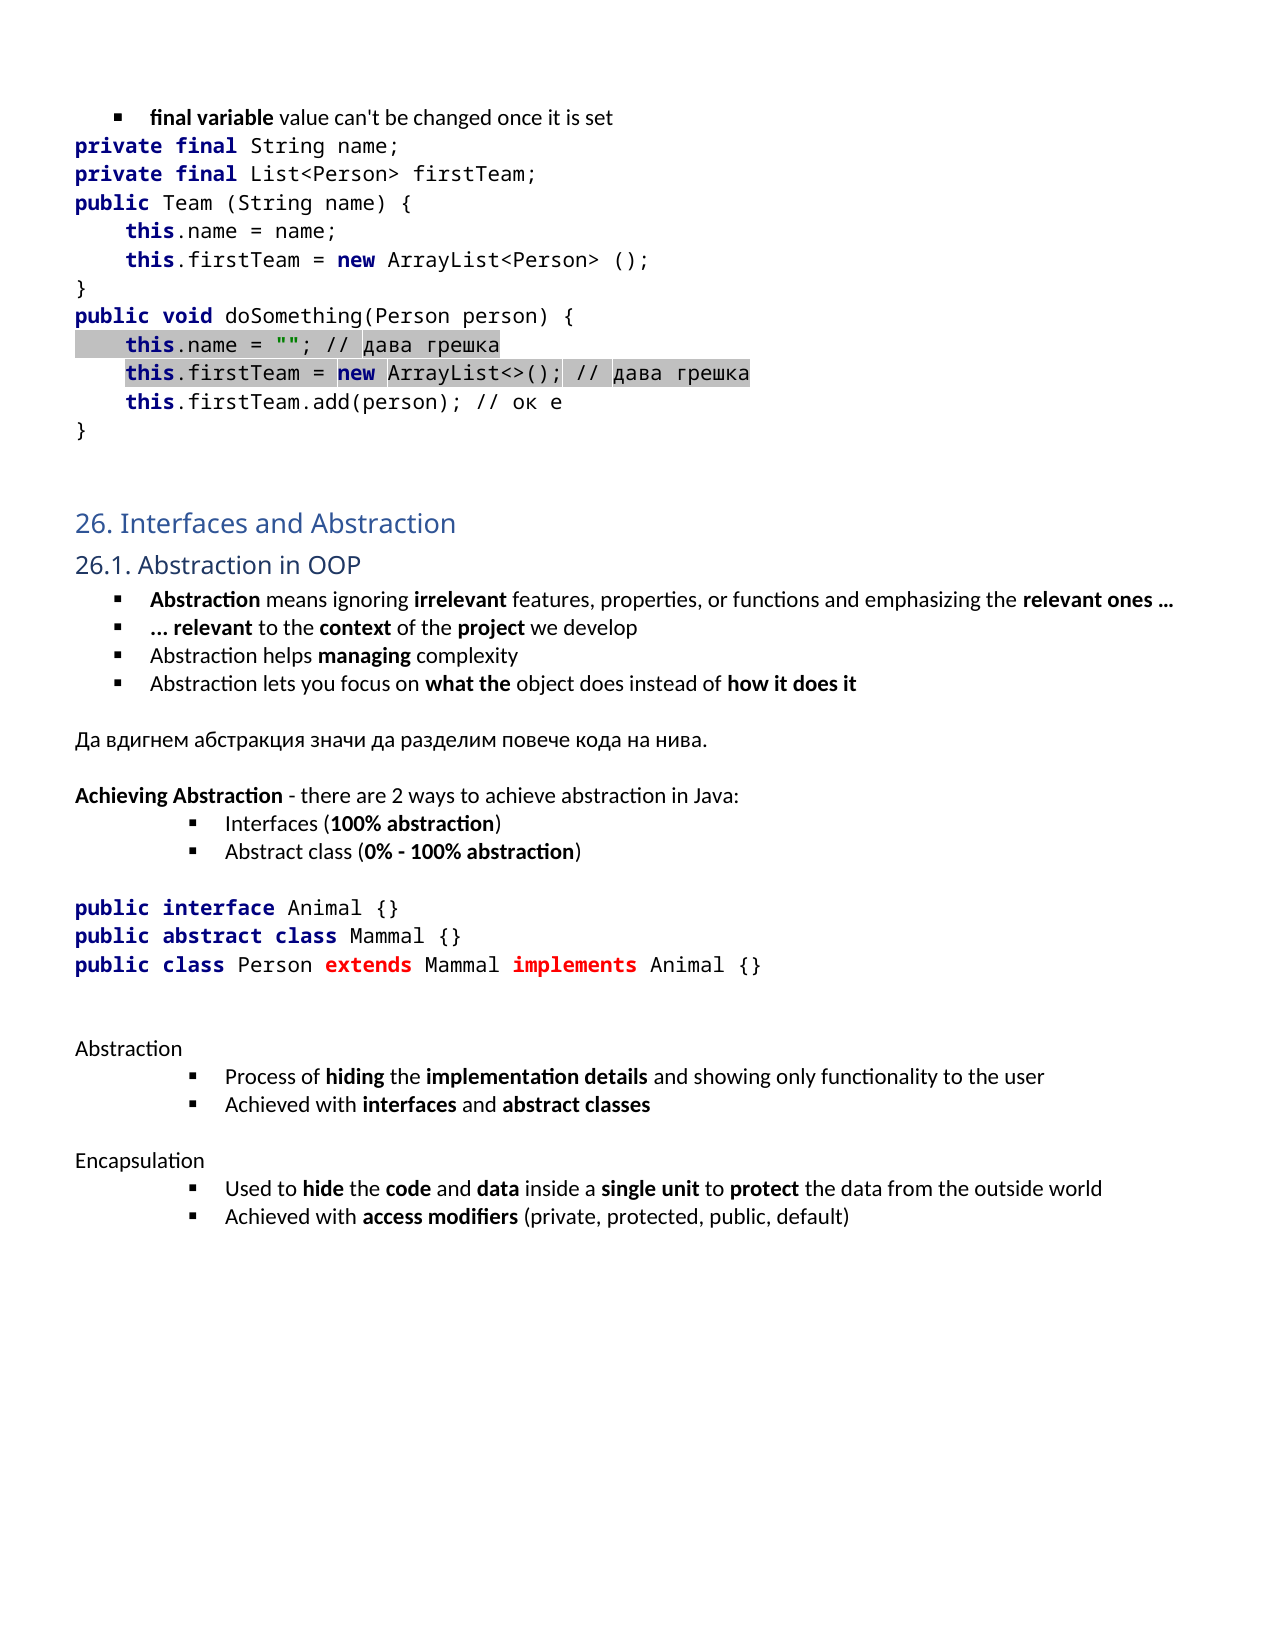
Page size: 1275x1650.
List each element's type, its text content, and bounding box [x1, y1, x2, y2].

subtitle 26.1. Abstraction in OOP [75, 548, 1200, 582]
text Да вдигнем абстракция значи да разделим повече кода на нива. [75, 725, 1200, 753]
text Achieving Abstraction - there are 2 ways to achieve abstraction in Java: [75, 781, 1200, 809]
subtitle 26. Interfaces and Abstraction [75, 504, 1200, 541]
text public interface Animal {} public abstract class Mammal {} public class Person extends Mammal implements Animal {} [75, 893, 1200, 978]
text private final String name; private final List<Person> firstTeam; public Team (String name) { this.name = name; this.firstTeam = new ArrayList<Person> (); } public void doSomething(Person person) { this.name = ""; // дава грешка this.firstTeam = new ArrayList<>(); // дава грешка this.firstTeam.add(person); // ок е } [75, 131, 1200, 444]
list Abstraction lets you focus on what the object does instead of how it does it [112, 669, 1200, 697]
list Interfaces (100% abstraction) [187, 809, 1200, 837]
text Abstraction [75, 1034, 1200, 1062]
list Process of hiding the implementation details and showing only functionality to the user [187, 1062, 1200, 1090]
list Abstraction means ignoring irrelevant features, properties, or functions and emphasizing the relevant ones … [112, 585, 1200, 613]
list Used to hide the code and data inside a single unit to protect the data from the outside world [187, 1174, 1200, 1202]
list ... relevant to the context of the project we develop [112, 613, 1200, 641]
list final variable value can't be changed once it is set [112, 103, 1200, 131]
list Abstract class (0% - 100% abstraction) [187, 837, 1200, 865]
text Encapsulation [75, 1146, 1200, 1174]
list Achieved with access modifiers (private, protected, public, default) [187, 1202, 1200, 1231]
list Achieved with interfaces and abstract classes [187, 1090, 1200, 1118]
list Abstraction helps managing complexity [112, 641, 1200, 669]
